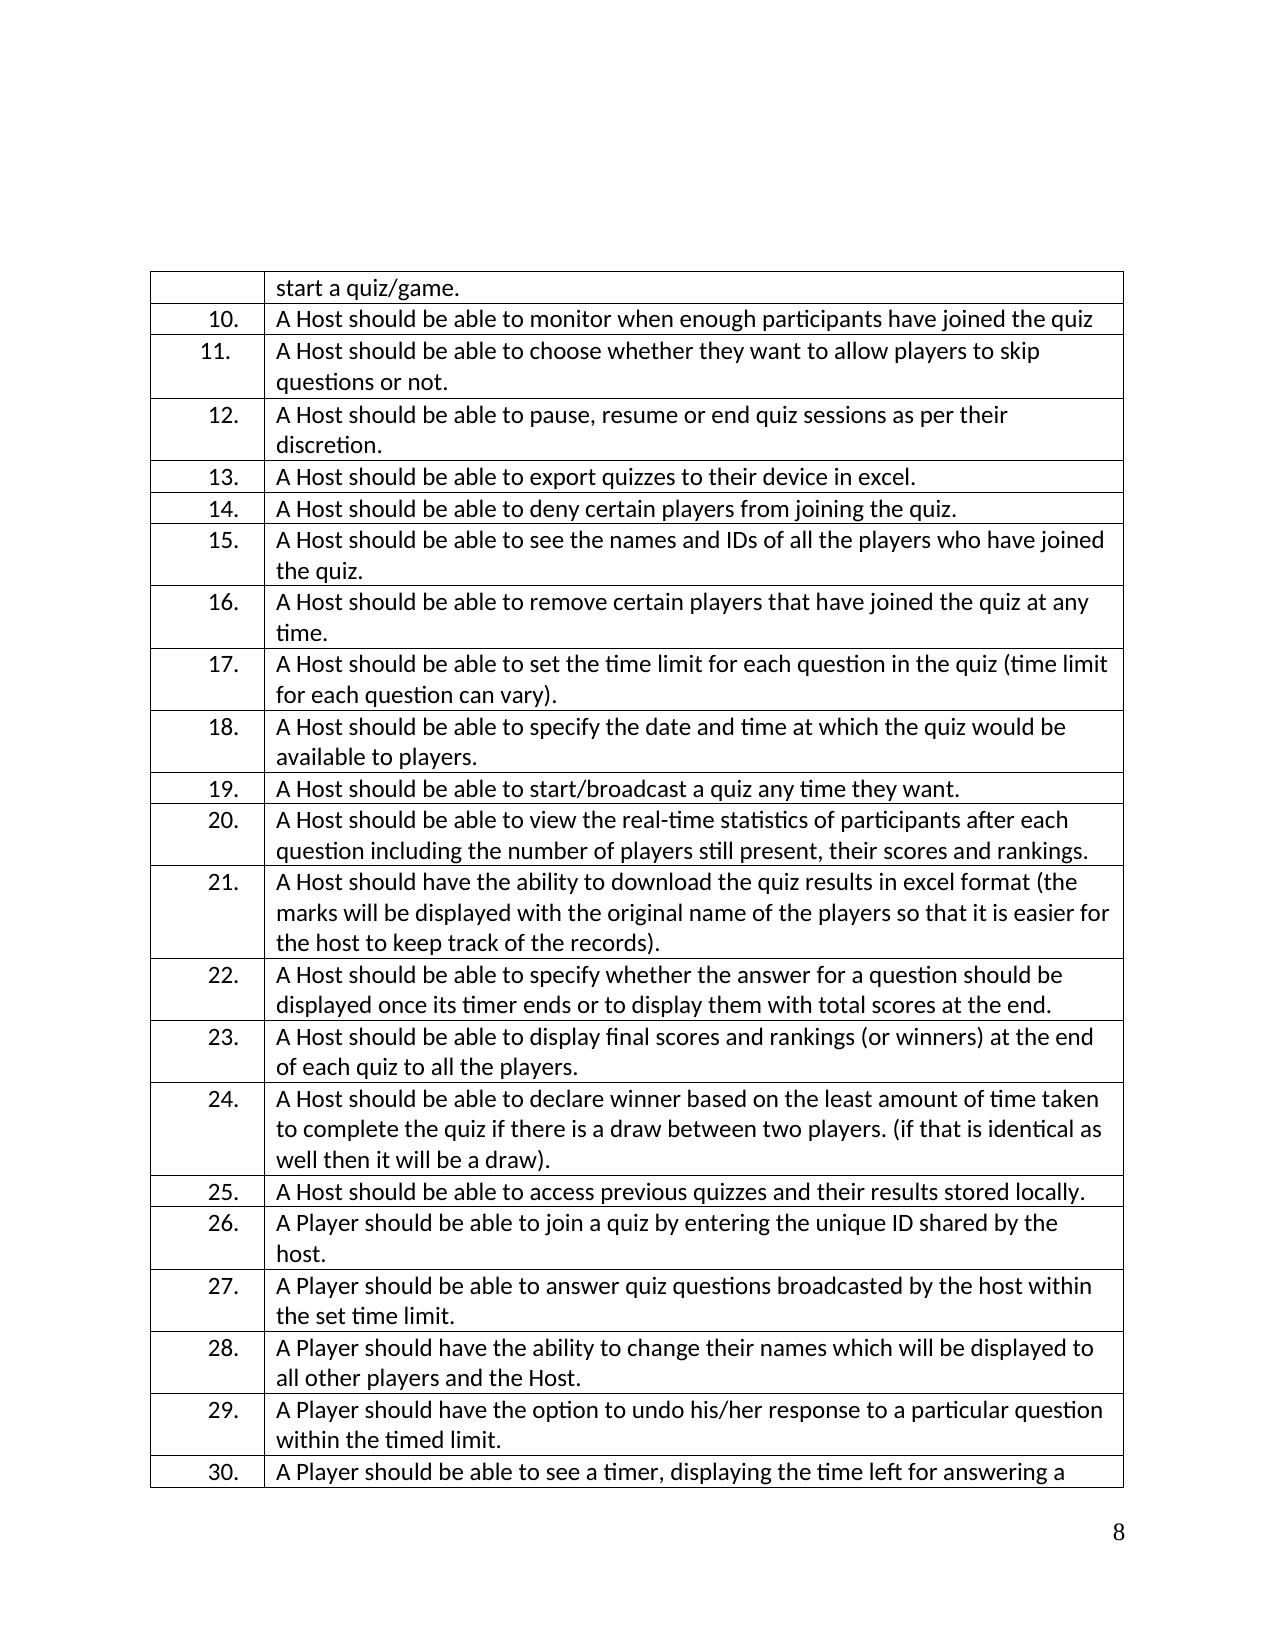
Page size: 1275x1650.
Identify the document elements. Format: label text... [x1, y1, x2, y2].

table_cell [151, 1394, 264, 1455]
table_cell A Host should be able to view the real-time statistics of participants after each question including the number of players still present, their scores and rankings. [265, 804, 1123, 865]
table_cell [151, 524, 264, 585]
table_cell A Host should be able to set the time limit for each question in the quiz (time limit for each question can vary). [265, 649, 1123, 709]
table_cell A Host should be able to remove certain players that have joined the quiz at any time. [265, 586, 1123, 647]
table_cell A Host should have the ability to download the quiz results in excel format (the marks will be displayed with the original name of the players so that it is easier for the host to keep track of the records). [265, 866, 1123, 958]
table_cell [151, 1021, 264, 1082]
table_cell A Host should be able to deny certain players from joining the quiz. [265, 493, 1123, 523]
table_cell A Player should be able to join a quiz by entering the unique ID shared by the host. [265, 1207, 1123, 1269]
table_cell [151, 649, 264, 709]
table_cell [151, 711, 264, 772]
table_cell [151, 1332, 264, 1393]
table_cell [151, 304, 264, 334]
table_cell [151, 1270, 264, 1331]
table_cell [151, 586, 264, 647]
table_cell [151, 1176, 264, 1206]
table_cell [151, 493, 264, 523]
table_cell A Host should be able to specify whether the answer for a question should be displayed once its timer ends or to display them with total scores at the end. [265, 959, 1123, 1020]
table_cell [151, 866, 264, 958]
table_cell A Host should be able to specify the date and time at which the quiz would be available to players. [265, 711, 1123, 772]
table_cell A Host should be able to display final scores and rankings (or winners) at the end of each quiz to all the players. [265, 1021, 1123, 1082]
table_cell A Host should be able to export quizzes to their device in excel. [265, 461, 1123, 492]
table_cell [265, 272, 1123, 302]
table_cell [151, 1207, 264, 1269]
table_cell [151, 461, 264, 492]
table_cell A Player should be able to answer quiz questions broadcasted by the host within the set time limit. [265, 1270, 1123, 1331]
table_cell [265, 1456, 1123, 1487]
table_cell A Host should be able to access previous quizzes and their results stored locally. [265, 1176, 1123, 1206]
table_cell [151, 272, 264, 302]
table_cell [151, 1083, 264, 1175]
table_cell A Host should be able to declare winner based on the least amount of time taken to complete the quiz if there is a draw between two players. (if that is identical as well then it will be a draw). [265, 1083, 1123, 1175]
table_cell A Host should be able to choose whether they want to allow players to skip questions or not. [265, 335, 1123, 398]
table_cell A Host should be able to pause, resume or end quiz sessions as per their discretion. [265, 399, 1123, 460]
table_cell A Host should be able to see the names and IDs of all the players who have joined the quiz. [265, 524, 1123, 585]
table_cell A Host should be able to monitor when enough participants have joined the quiz [265, 304, 1123, 334]
table_cell A Host should be able to start/broadcast a quiz any time they want. [265, 773, 1123, 803]
table_cell A Player should have the ability to change their names which will be displayed to all other players and the Host. [265, 1332, 1123, 1393]
table_cell A Player should have the option to undo his/her response to a particular question within the timed limit. [265, 1394, 1123, 1455]
table_cell [151, 335, 264, 398]
table_cell [151, 804, 264, 865]
table_cell [151, 959, 264, 1020]
table_cell [151, 773, 264, 803]
table_cell [151, 399, 264, 460]
table_cell [151, 1456, 264, 1487]
